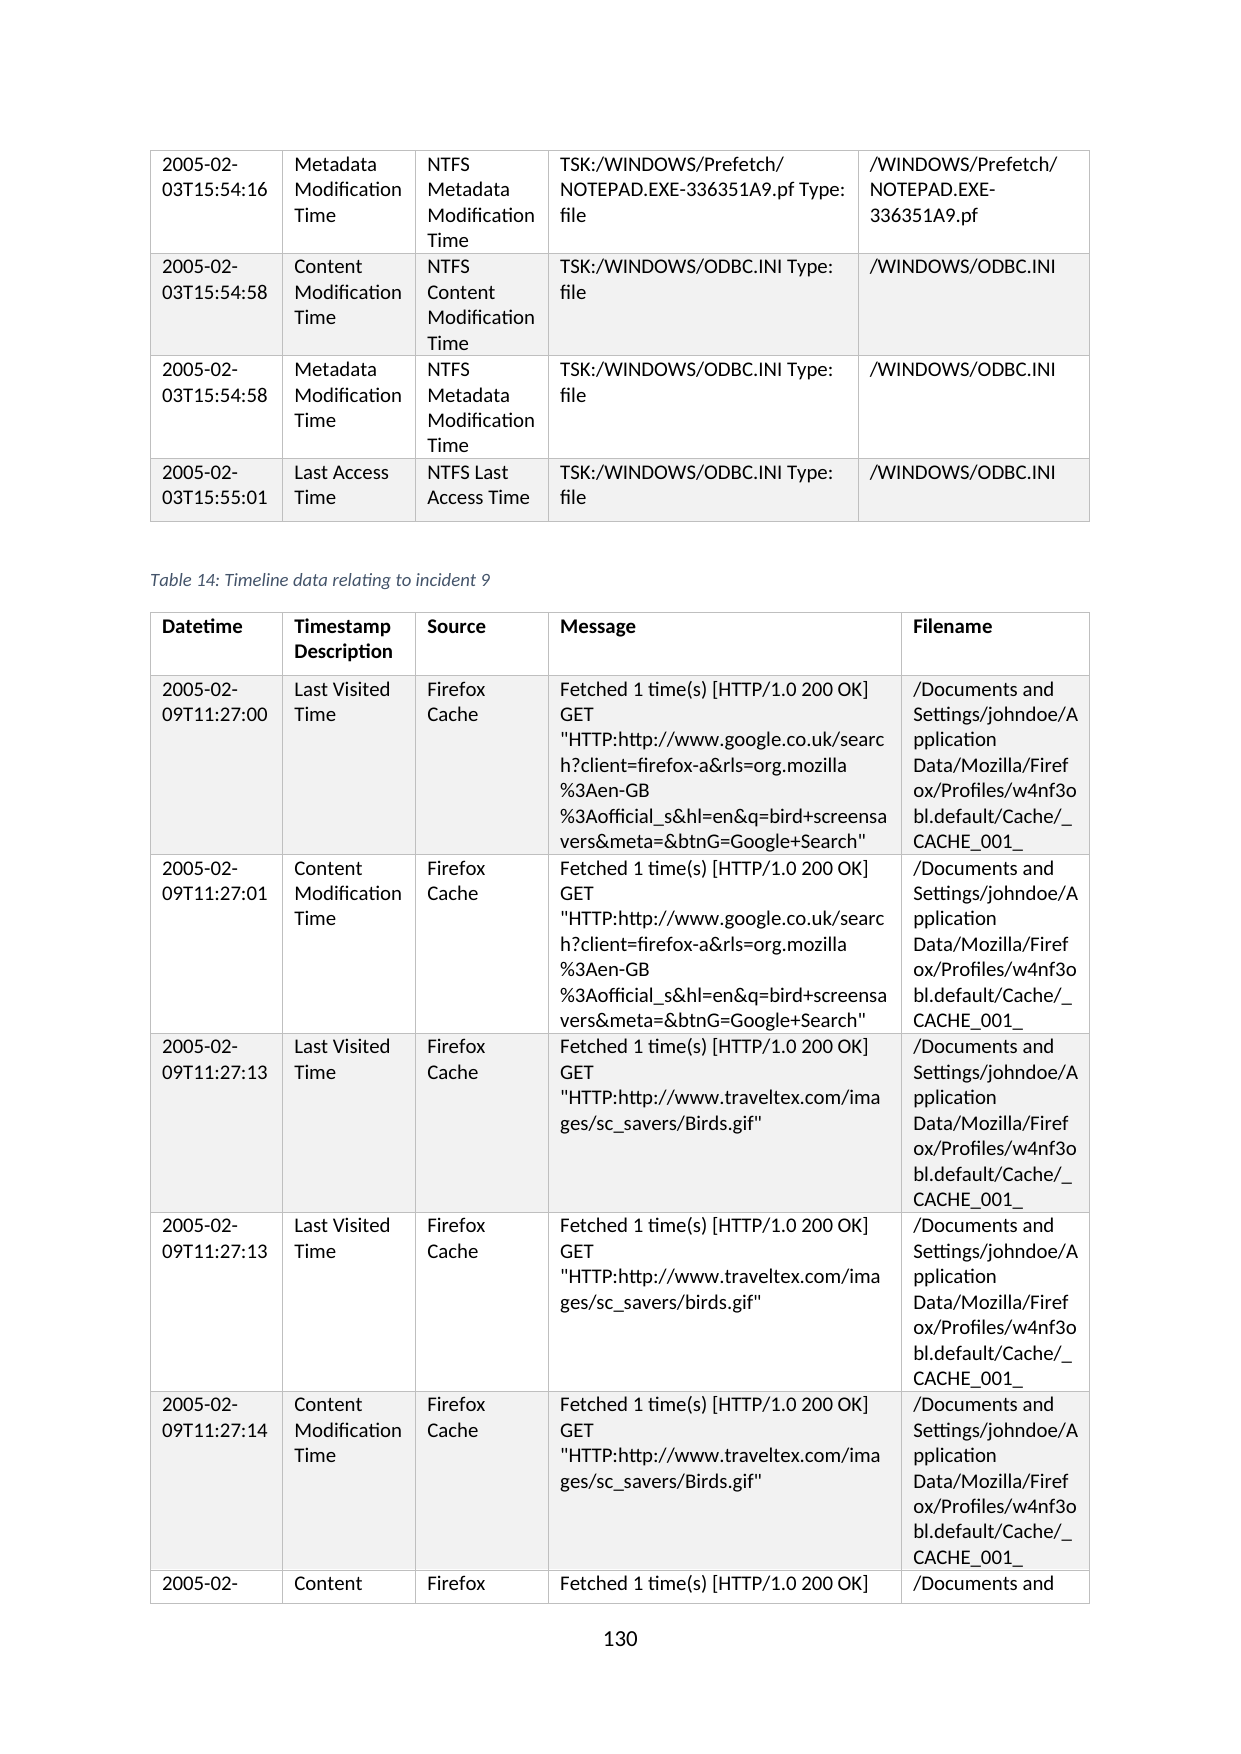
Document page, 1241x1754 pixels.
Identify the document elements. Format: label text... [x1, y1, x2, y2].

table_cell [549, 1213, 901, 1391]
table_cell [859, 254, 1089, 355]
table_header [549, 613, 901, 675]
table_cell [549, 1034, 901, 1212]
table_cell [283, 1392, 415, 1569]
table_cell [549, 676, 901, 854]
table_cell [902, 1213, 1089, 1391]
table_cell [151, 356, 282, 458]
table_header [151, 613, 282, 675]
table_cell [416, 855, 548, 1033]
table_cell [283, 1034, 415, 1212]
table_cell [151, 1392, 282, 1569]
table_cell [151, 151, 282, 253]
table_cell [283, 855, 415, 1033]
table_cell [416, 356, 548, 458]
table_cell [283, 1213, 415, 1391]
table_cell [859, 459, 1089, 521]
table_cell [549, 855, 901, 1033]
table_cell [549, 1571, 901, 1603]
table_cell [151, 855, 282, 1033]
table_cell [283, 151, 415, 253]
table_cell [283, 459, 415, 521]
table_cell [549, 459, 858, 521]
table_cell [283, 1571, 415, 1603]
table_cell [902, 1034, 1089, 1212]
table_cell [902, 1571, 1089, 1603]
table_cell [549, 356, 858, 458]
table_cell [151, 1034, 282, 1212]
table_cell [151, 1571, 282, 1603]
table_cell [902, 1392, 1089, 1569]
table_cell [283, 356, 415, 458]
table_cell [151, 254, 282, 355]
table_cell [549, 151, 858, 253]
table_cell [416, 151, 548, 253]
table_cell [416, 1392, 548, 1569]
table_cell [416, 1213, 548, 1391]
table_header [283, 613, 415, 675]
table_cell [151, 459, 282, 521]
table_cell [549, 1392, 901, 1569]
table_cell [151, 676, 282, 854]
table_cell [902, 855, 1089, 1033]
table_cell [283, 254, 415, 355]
text Table 14: Timeline data relating to incident 9 [150, 568, 1090, 591]
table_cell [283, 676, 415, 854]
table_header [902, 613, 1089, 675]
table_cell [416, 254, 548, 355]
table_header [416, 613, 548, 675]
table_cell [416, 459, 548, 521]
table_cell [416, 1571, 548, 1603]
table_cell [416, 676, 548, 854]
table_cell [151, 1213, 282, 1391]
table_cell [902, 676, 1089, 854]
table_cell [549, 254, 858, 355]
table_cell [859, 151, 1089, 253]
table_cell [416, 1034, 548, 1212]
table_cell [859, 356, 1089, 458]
